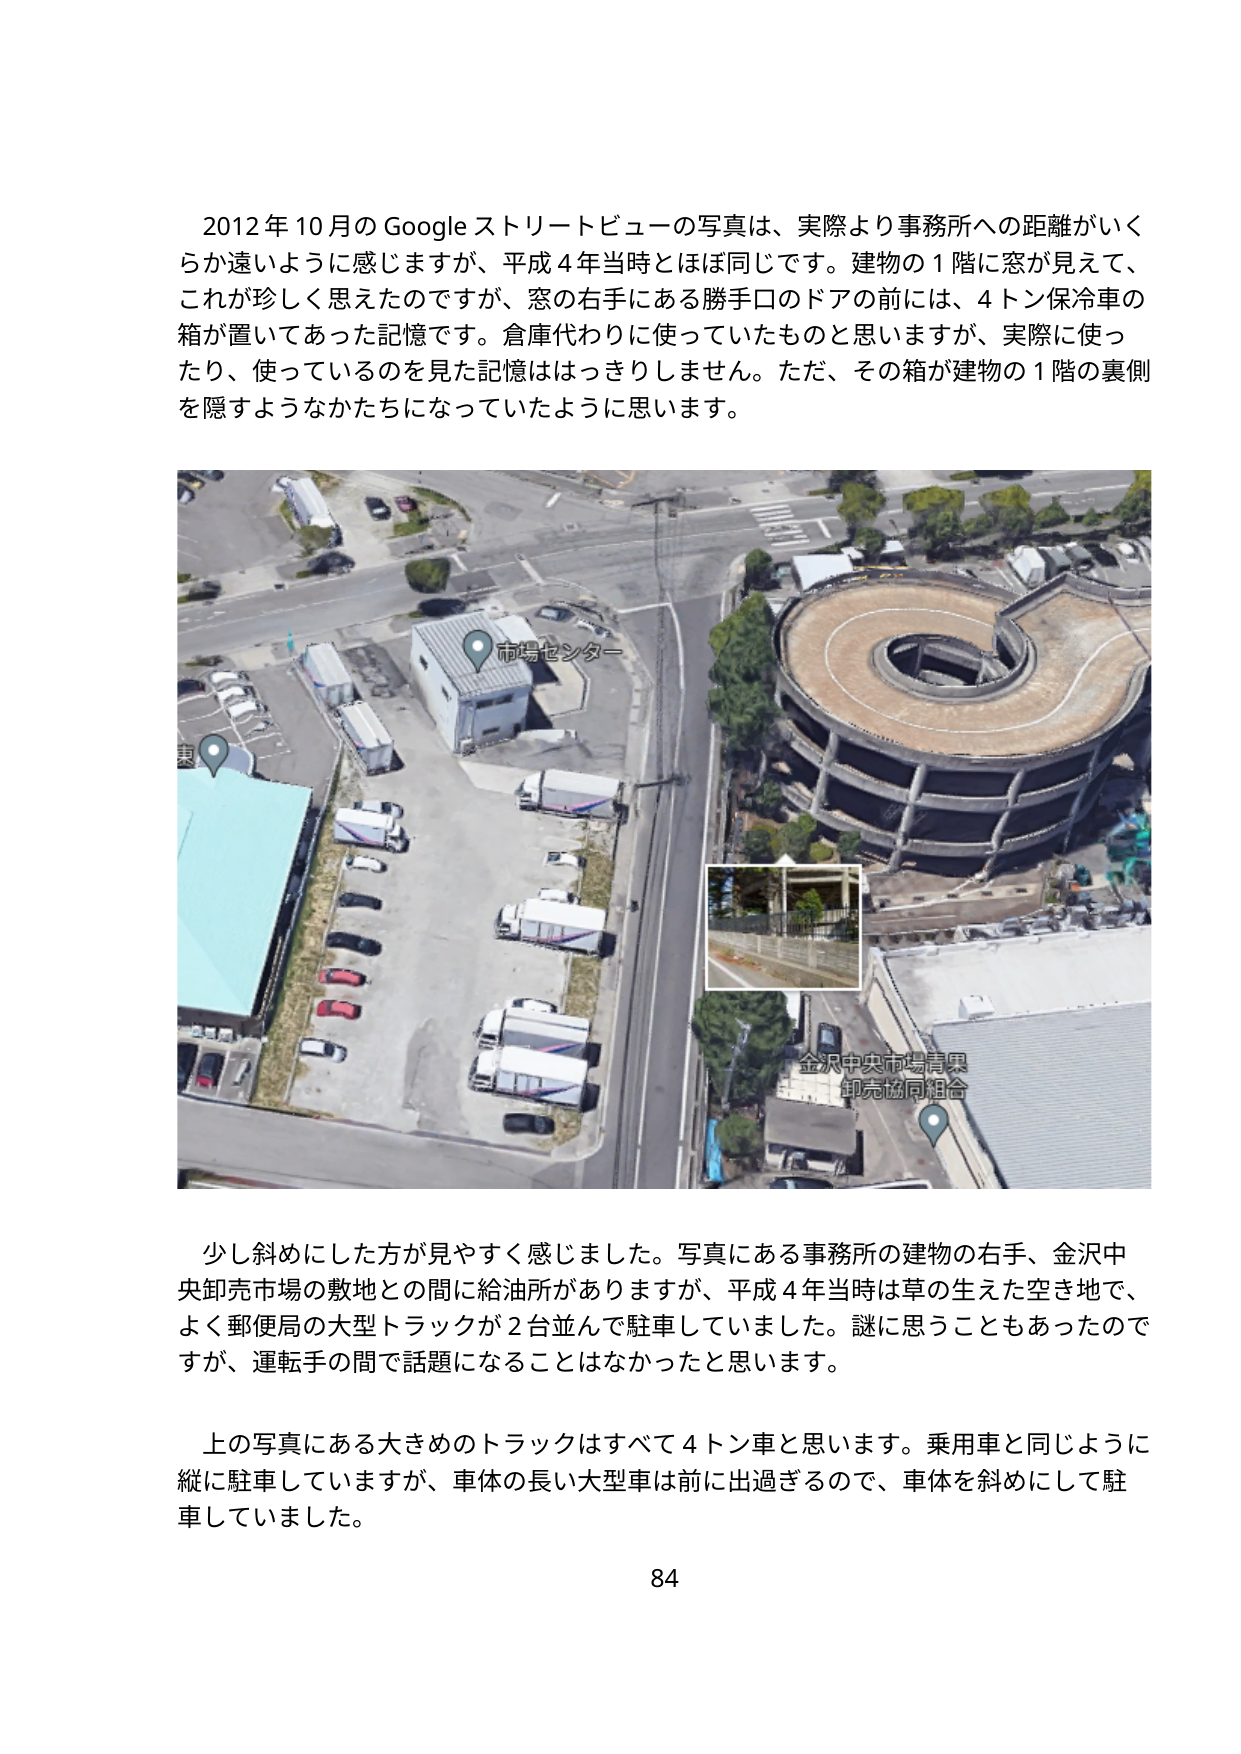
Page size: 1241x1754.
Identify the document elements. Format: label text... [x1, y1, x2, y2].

picture [177, 470, 1152, 1189]
text 少し斜めにした方が見やすく感じました。写真にある事務所の建物の右手、金沢中央卸売市場の敷地との間に給油所がありますが、平成4年当時は草の生えた空き地で、よく郵便局の大型トラックが2台並んで駐車していました。謎に思うこともあったのですが、運転手の間で話題になることはなかったと思います。 [177, 1234, 1152, 1379]
text 上の写真にある大きめのトラックはすべて4トン車と思います。乗用車と同じように縦に駐車していますが、車体の長い大型車は前に出過ぎるので、車体を斜めにして駐車していました。 [177, 1425, 1152, 1534]
text 2012年10月のGoogleストリートビューの写真は、実際より事務所への距離がいくらか遠いように感じますが、平成4年当時とほぼ同じです。建物の1階に窓が見えて、これが珍しく思えたのですが、窓の右手にある勝手口のドアの前には、4トン保冷車の箱が置いてあった記憶です。倉庫代わりに使っていたものと思いますが、実際に使ったり、使っているのを見た記憶ははっきりしません。ただ、その箱が建物の1階の裏側を隠すようなかたちになっていたように思います。 [177, 207, 1152, 424]
